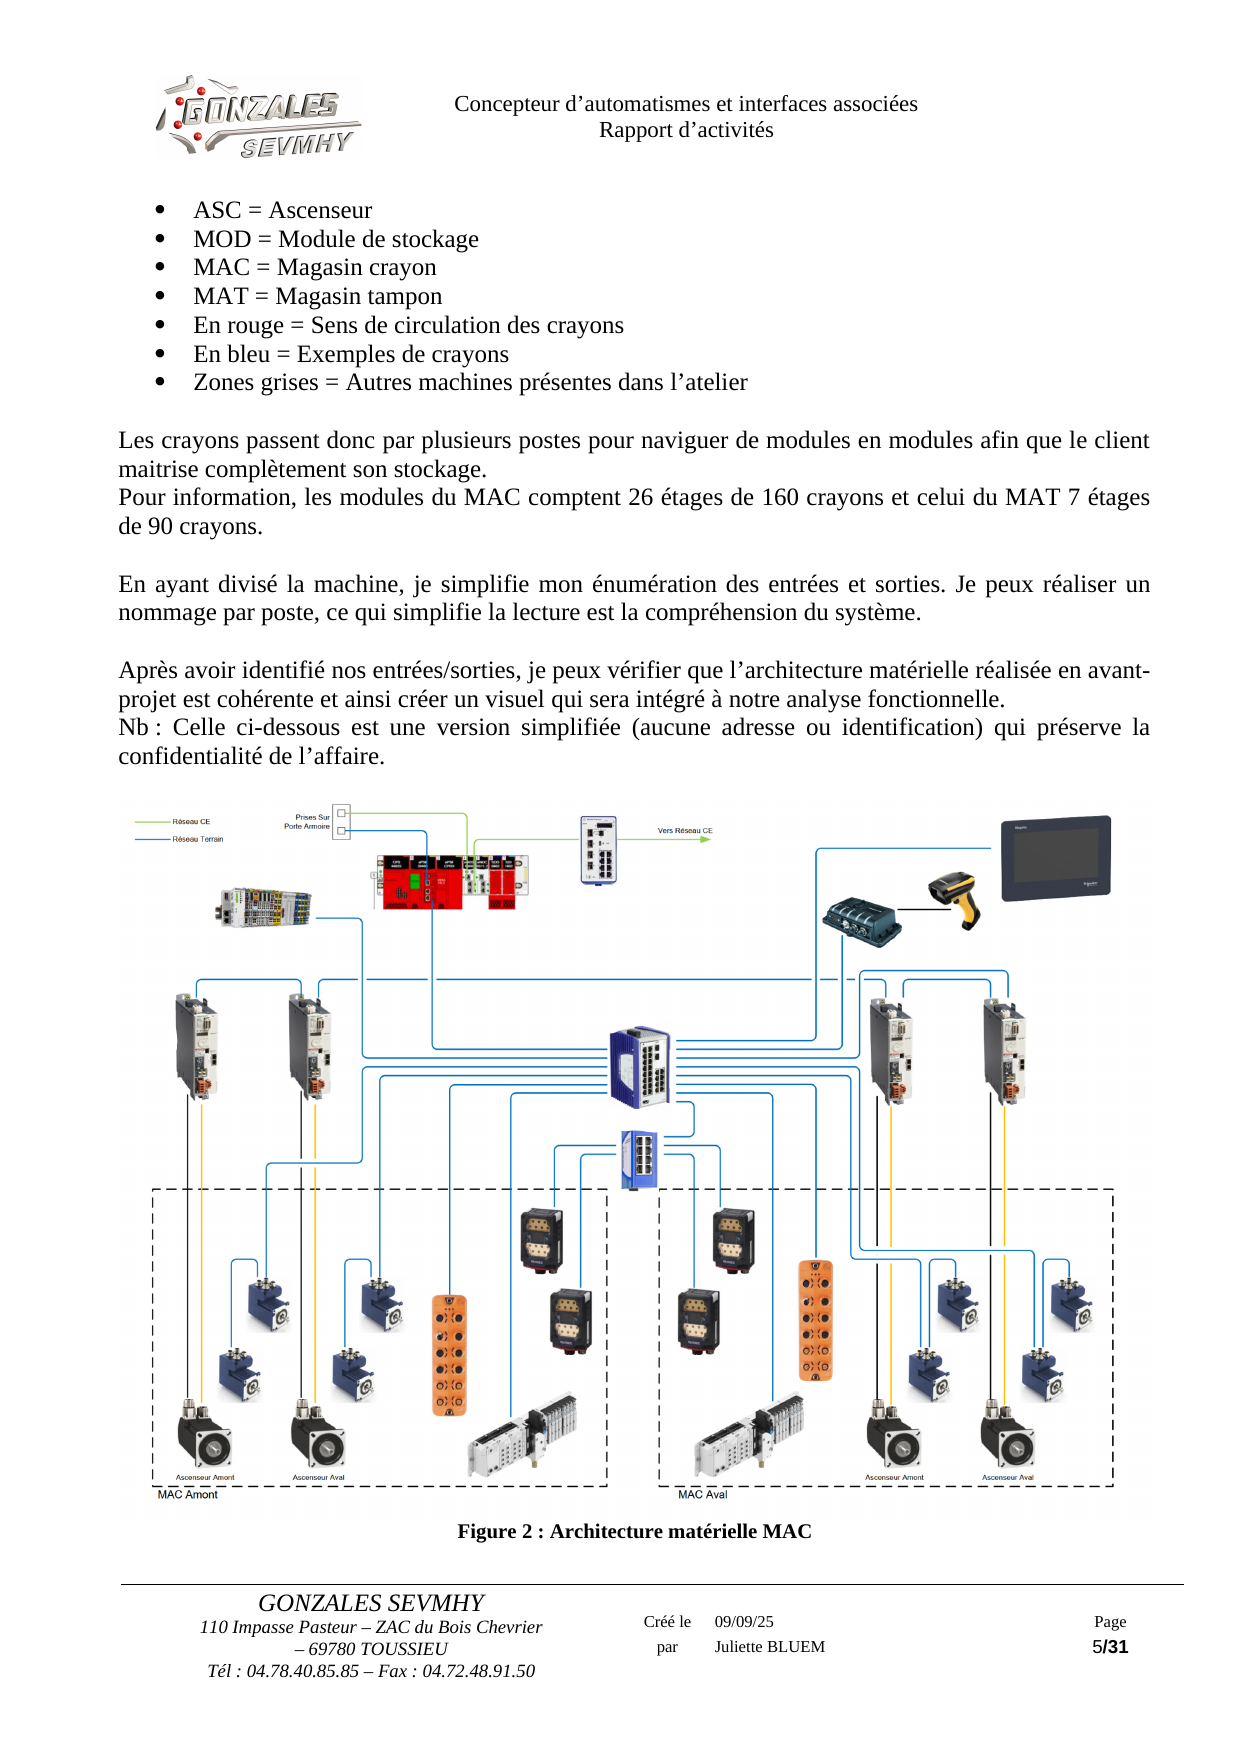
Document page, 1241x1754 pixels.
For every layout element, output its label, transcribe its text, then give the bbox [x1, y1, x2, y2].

picture [118, 798, 1152, 1520]
list ASC = Ascenseur [156, 195, 1152, 224]
list MAT = Magasin tampon [156, 281, 1152, 310]
list Zones grises = Autres machines présentes dans l’atelier [156, 367, 1152, 396]
list En rouge = Sens de circulation des crayons [156, 310, 1152, 339]
text Pour information, les modules du MAC comptent 26 étages de 160 crayons et celui du MAT 7 étages de 90 crayons. [118, 482, 1152, 540]
picture [155, 75, 362, 158]
list MOD = Module de stockage [156, 224, 1152, 252]
list MAC = Magasin crayon [156, 252, 1152, 281]
text Nb : Celle ci-dessous est une version simplifiée (aucune adresse ou identification) qui préserve la confidentialité de l’affaire. [118, 712, 1152, 770]
text En ayant divisé la machine, je simplifie mon énumération des entrées et sorties. Je peux réaliser un nommage par poste, ce qui simplifie la lecture est la compréhension du système. [118, 569, 1152, 626]
text Après avoir identifié nos entrées/sorties, je peux vérifier que l’architecture matérielle réalisée en avant-projet est cohérente et ainsi créer un visuel qui sera intégré à notre analyse fonctionnelle. [118, 655, 1152, 712]
text Les crayons passent donc par plusieurs postes pour naviguer de modules en modules afin que le client maitrise complètement son stockage. [118, 425, 1152, 482]
list En bleu = Exemples de crayons [156, 339, 1152, 367]
